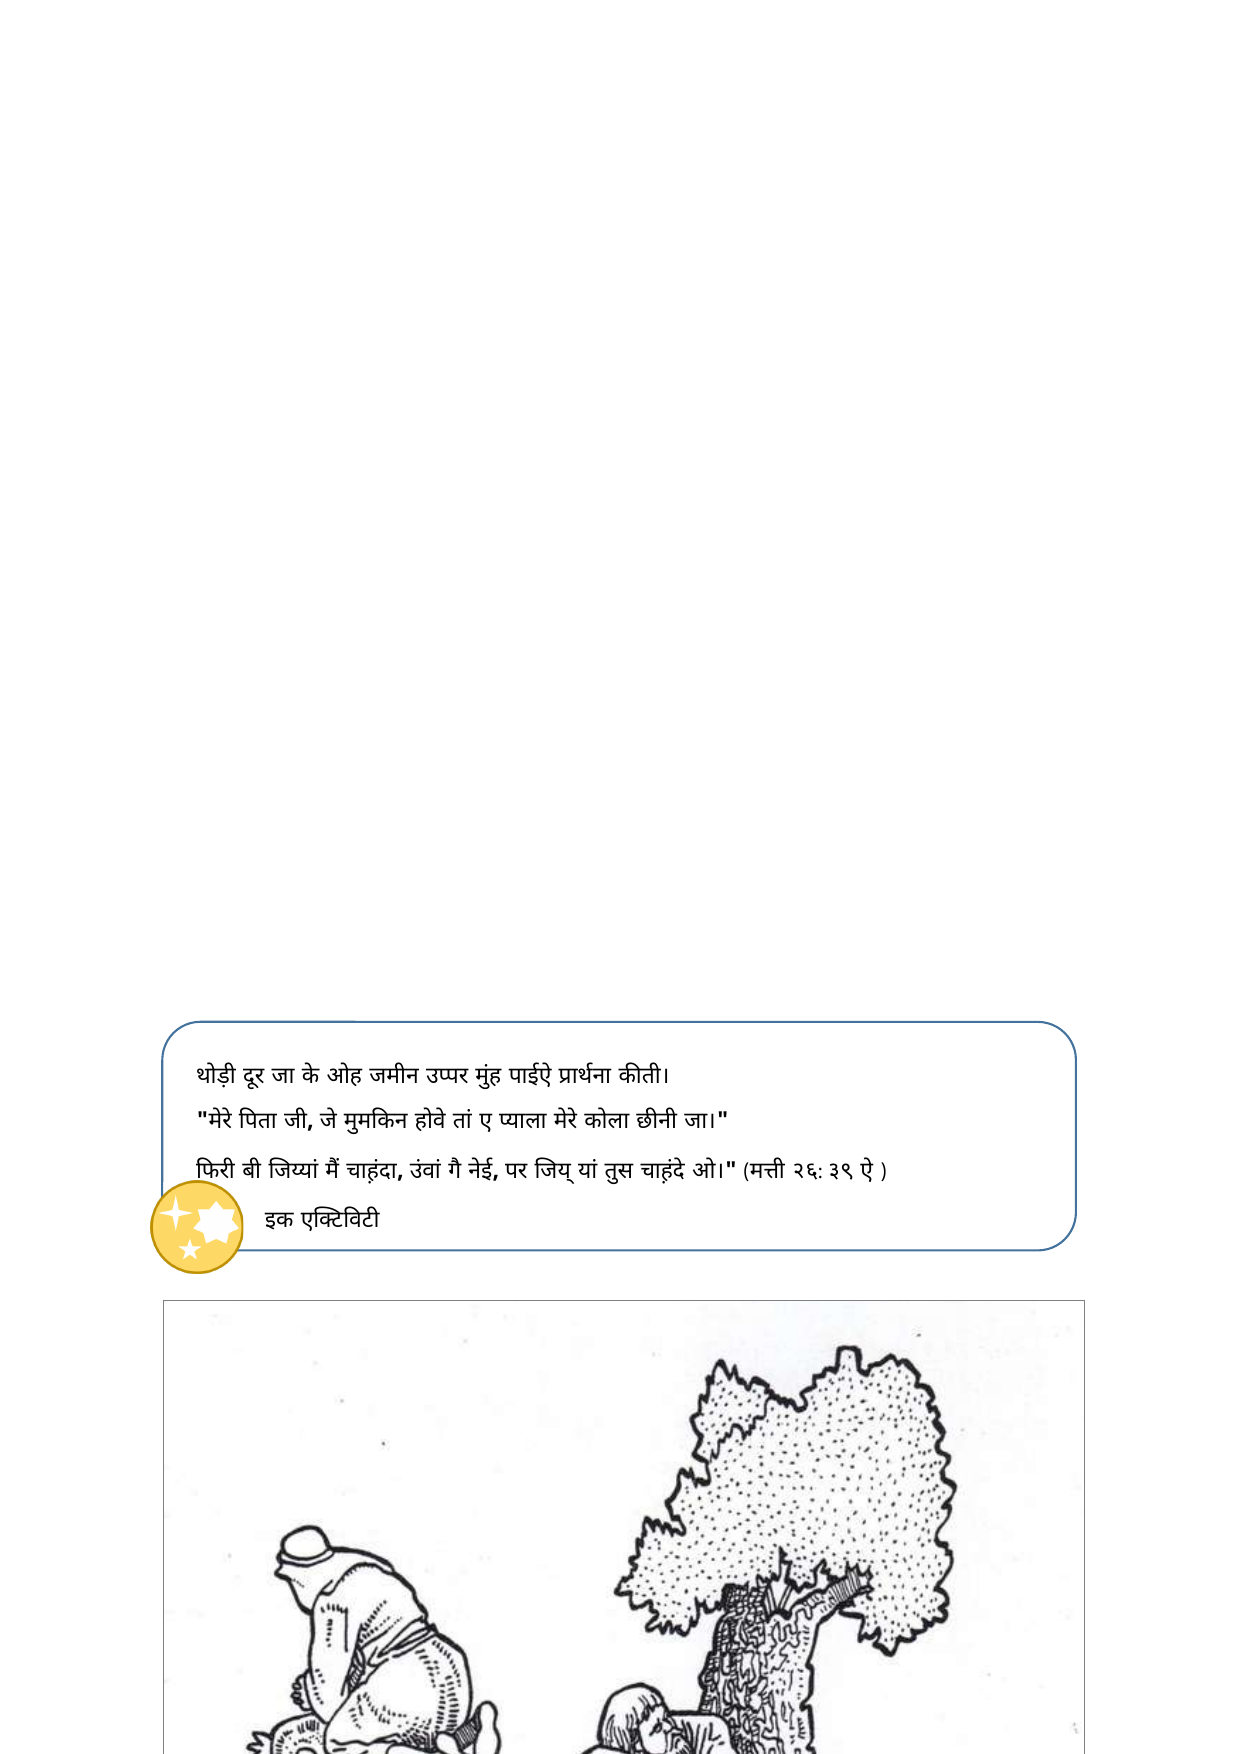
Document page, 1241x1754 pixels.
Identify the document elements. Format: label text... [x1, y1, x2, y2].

text फिरी बी जिय्यां मैं चाह़ंदा, उंवां गै नेई, पर जिय् यां तुस चाह़ंदे ओ।" (मत्ती २६: ३९ ऐ ) [150, 1157, 1090, 1188]
text "मेरे पिता जी, जे मुमकिन होवे तां ए प्याला मेरे कोला छीनी जा।" [150, 1107, 1090, 1138]
picture [164, 1301, 1084, 1754]
text इक एक्टिविटी [244, 1207, 1090, 1233]
picture [150, 1180, 244, 1274]
text थोड़ी दूर जा के ओह जमीन उप्पर मुंह पाईऐ प्रार्थना कीती। [150, 1062, 1090, 1088]
